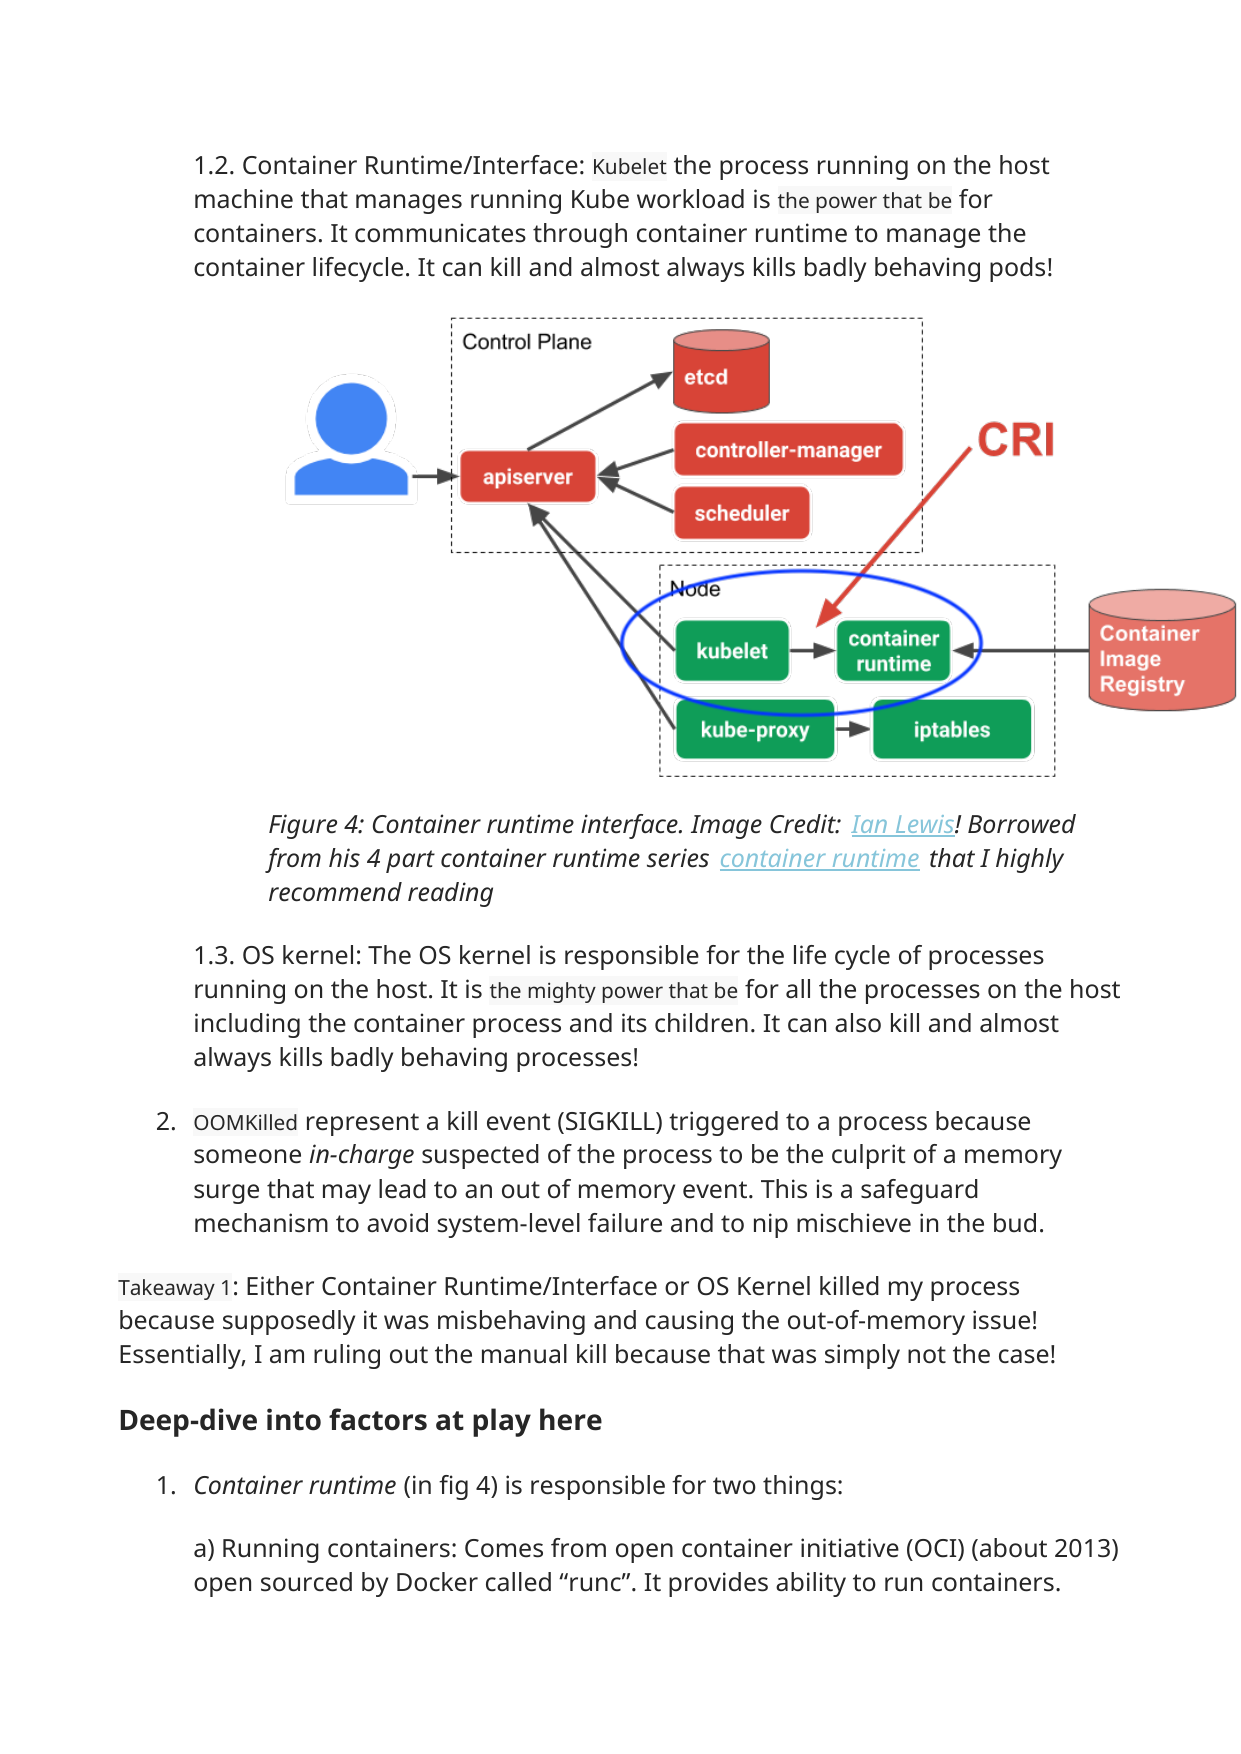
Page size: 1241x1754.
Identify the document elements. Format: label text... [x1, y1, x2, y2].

text Deep-dive into factors at play here [118, 1400, 1122, 1438]
text 1.3. OS kernel: The OS kernel is responsible for the life cycle of processes running on the host. It is the mighty power that be for all the processes on the host including the container process and its children. It can also kill and almost always kills badly behaving processes! [193, 938, 1122, 1074]
text a) Running containers: Comes from open container initiative (OCI) (about 2013) open sourced by Docker called “runc”. It provides ability to run containers. [193, 1531, 1122, 1599]
text Figure 4: Container runtime interface. Image Credit: Ian Lewis! Borrowed from his 4 part container runtime series container runtime that I highly recommend reading [268, 807, 1122, 908]
text 1.2. Container Runtime/Interface: Kubelet the process running on the host machine that manages running Kube workload is the power that be for containers. It communicates through container runtime to manage the container lifecycle. It can kill and almost always kills badly behaving pods! [193, 148, 1122, 284]
text Takeaway 1: Either Container Runtime/Interface or OS Kernel killed my process because supposedly it was misbehaving and causing the out-of-memory issue! Essentially, I am ruling out the manual kill because that was simply not the case! [118, 1268, 1122, 1371]
list Container runtime (in fig 4) is responsible for two things: [156, 1467, 1122, 1501]
list OOMKilled represent a kill event (SIGKILL) triggered to a process because someone in-charge suspected of the process to be the culprit of a memory surge that may lead to an out of memory event. This is a safeguard mechanism to avoid system-level failure and to nip mischieve in the bud. [156, 1103, 1122, 1239]
picture [268, 313, 1241, 807]
